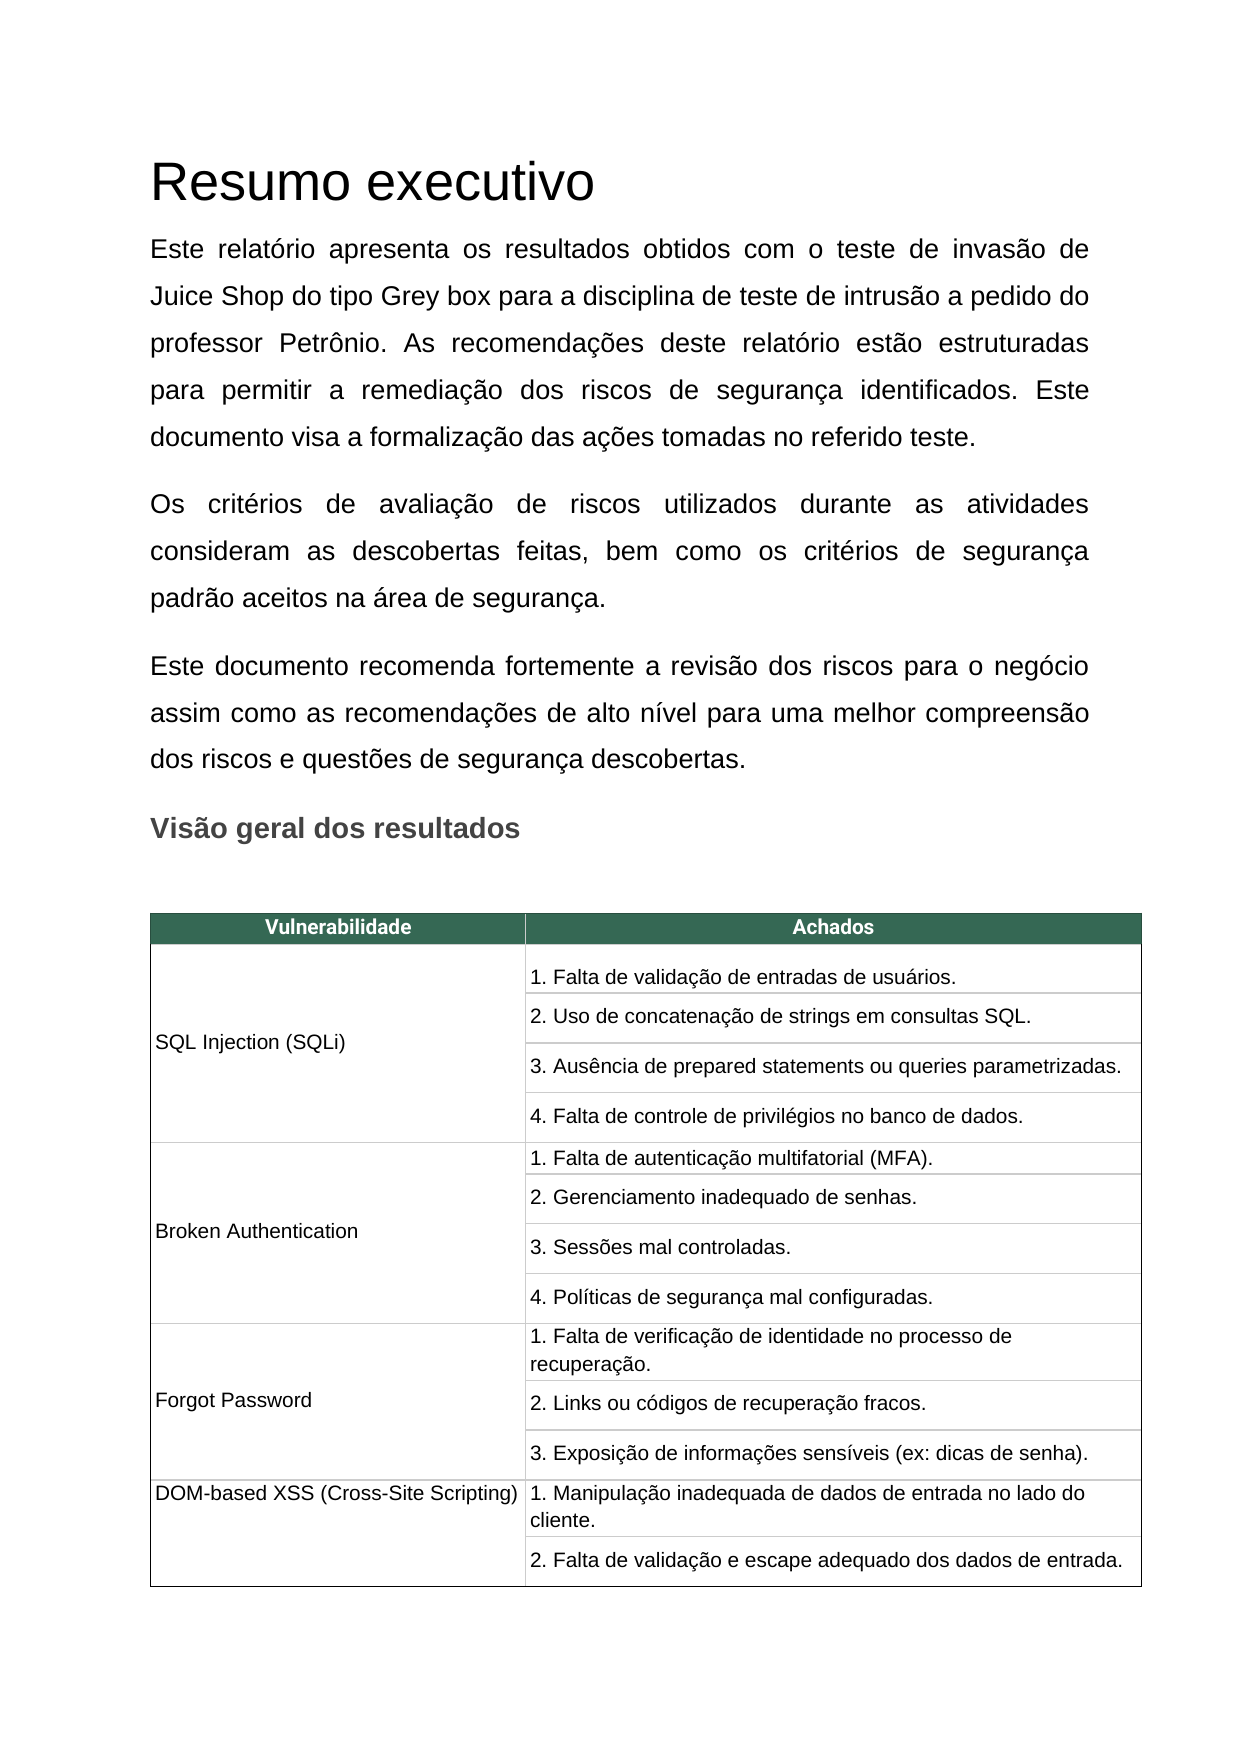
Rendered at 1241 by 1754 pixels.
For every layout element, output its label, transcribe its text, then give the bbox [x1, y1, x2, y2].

text Os critérios de avaliação de riscos utilizados durante as atividades consideram as descobertas feitas, bem como os critérios de segurança padrão aceitos na área de segurança. [150, 488, 1090, 613]
table_cell 1. Manipulação inadequada de dados de entrada no lado do cliente. [526, 1481, 1141, 1536]
table_cell 3. Ausência de prepared statements ou queries parametrizadas. [526, 1044, 1141, 1092]
table_header Vulnerabilidade [151, 914, 525, 944]
table_cell 4. Políticas de segurança mal configuradas. [526, 1274, 1141, 1323]
subtitle Este documento recomenda fortemente a revisão dos riscos para o negócio assim como as recomendações de alto nível para uma melhor compreensão dos riscos e questões de segurança descobertas. [150, 650, 1090, 775]
table_cell Forgot Password [151, 1324, 525, 1479]
subtitle Visão geral dos resultados [150, 811, 1090, 845]
table_cell 2. Uso de concatenação de strings em consultas SQL. [526, 994, 1141, 1042]
table_cell Broken Authentication [151, 1143, 525, 1323]
table_cell 3. Exposição de informações sensíveis (ex: dicas de senha). [526, 1431, 1141, 1479]
table_cell DOM-based XSS (Cross-Site Scripting) [151, 1481, 525, 1586]
title Resumo executivo [150, 150, 1090, 212]
table_cell 2. Links ou códigos de recuperação fracos. [526, 1381, 1141, 1429]
table_cell 4. Falta de controle de privilégios no banco de dados. [526, 1093, 1141, 1142]
table_cell 1. Falta de verificação de identidade no processo de recuperação. [526, 1324, 1141, 1379]
table_cell SQL Injection (SQLi) [151, 945, 525, 1142]
table_cell 2. Falta de validação e escape adequado dos dados de entrada. [526, 1537, 1141, 1586]
table_cell 1. Falta de autenticação multifatorial (MFA). [526, 1143, 1141, 1173]
text Este relatório apresenta os resultados obtidos com o teste de invasão de Juice Shop do tipo Grey box para a disciplina de teste de intrusão a pedido do professor Petrônio. As recomendações deste relatório estão estruturadas para permitir a remediação dos riscos de segurança identificados. Este documento visa a formalização das ações tomadas no referido teste. [150, 233, 1090, 452]
table_header Achados [526, 914, 1141, 944]
table_cell 3. Sessões mal controladas. [526, 1224, 1141, 1273]
table_cell 1. Falta de validação de entradas de usuários. [526, 945, 1141, 992]
table_cell 2. Gerenciamento inadequado de senhas. [526, 1175, 1141, 1223]
